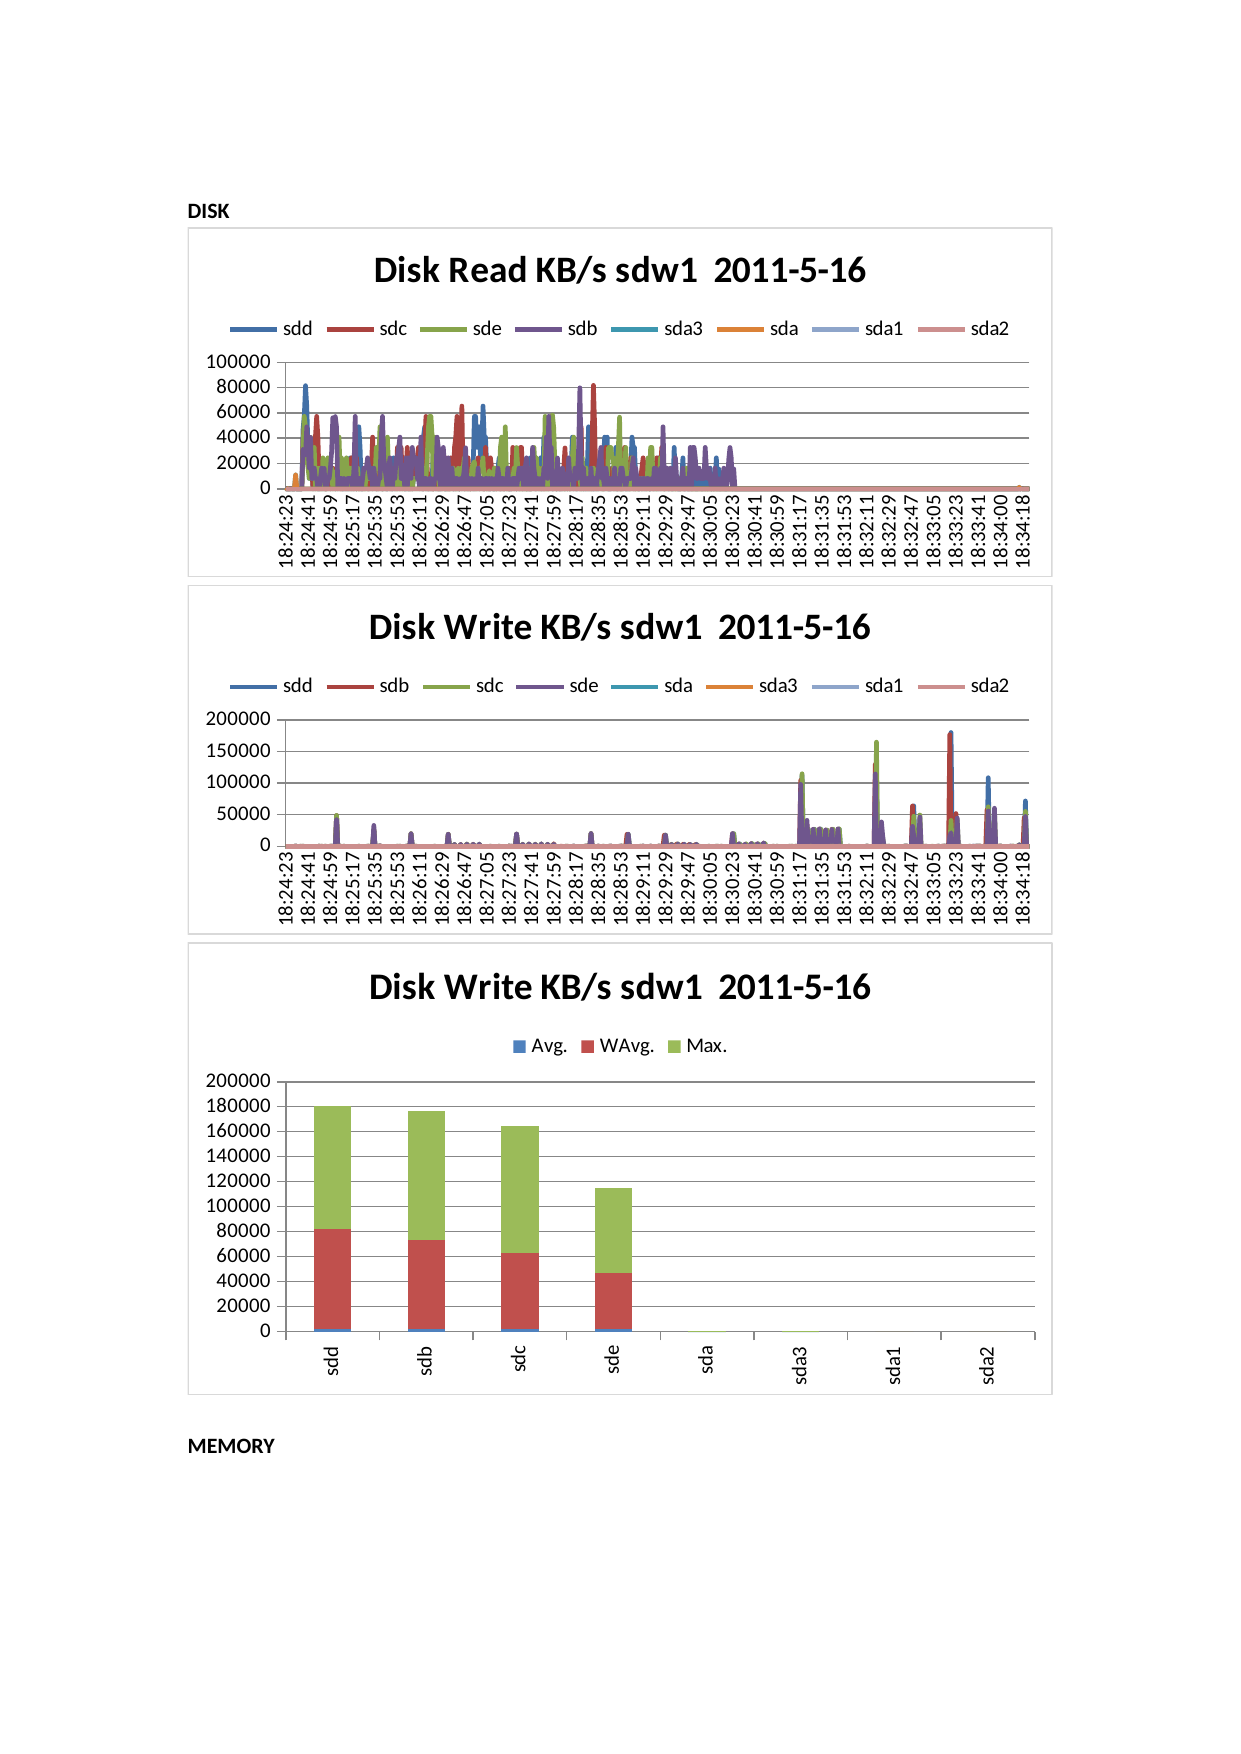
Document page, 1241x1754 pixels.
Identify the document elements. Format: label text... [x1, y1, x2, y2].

text DISK [187, 194, 1053, 227]
text MEMORY [187, 1429, 1053, 1462]
